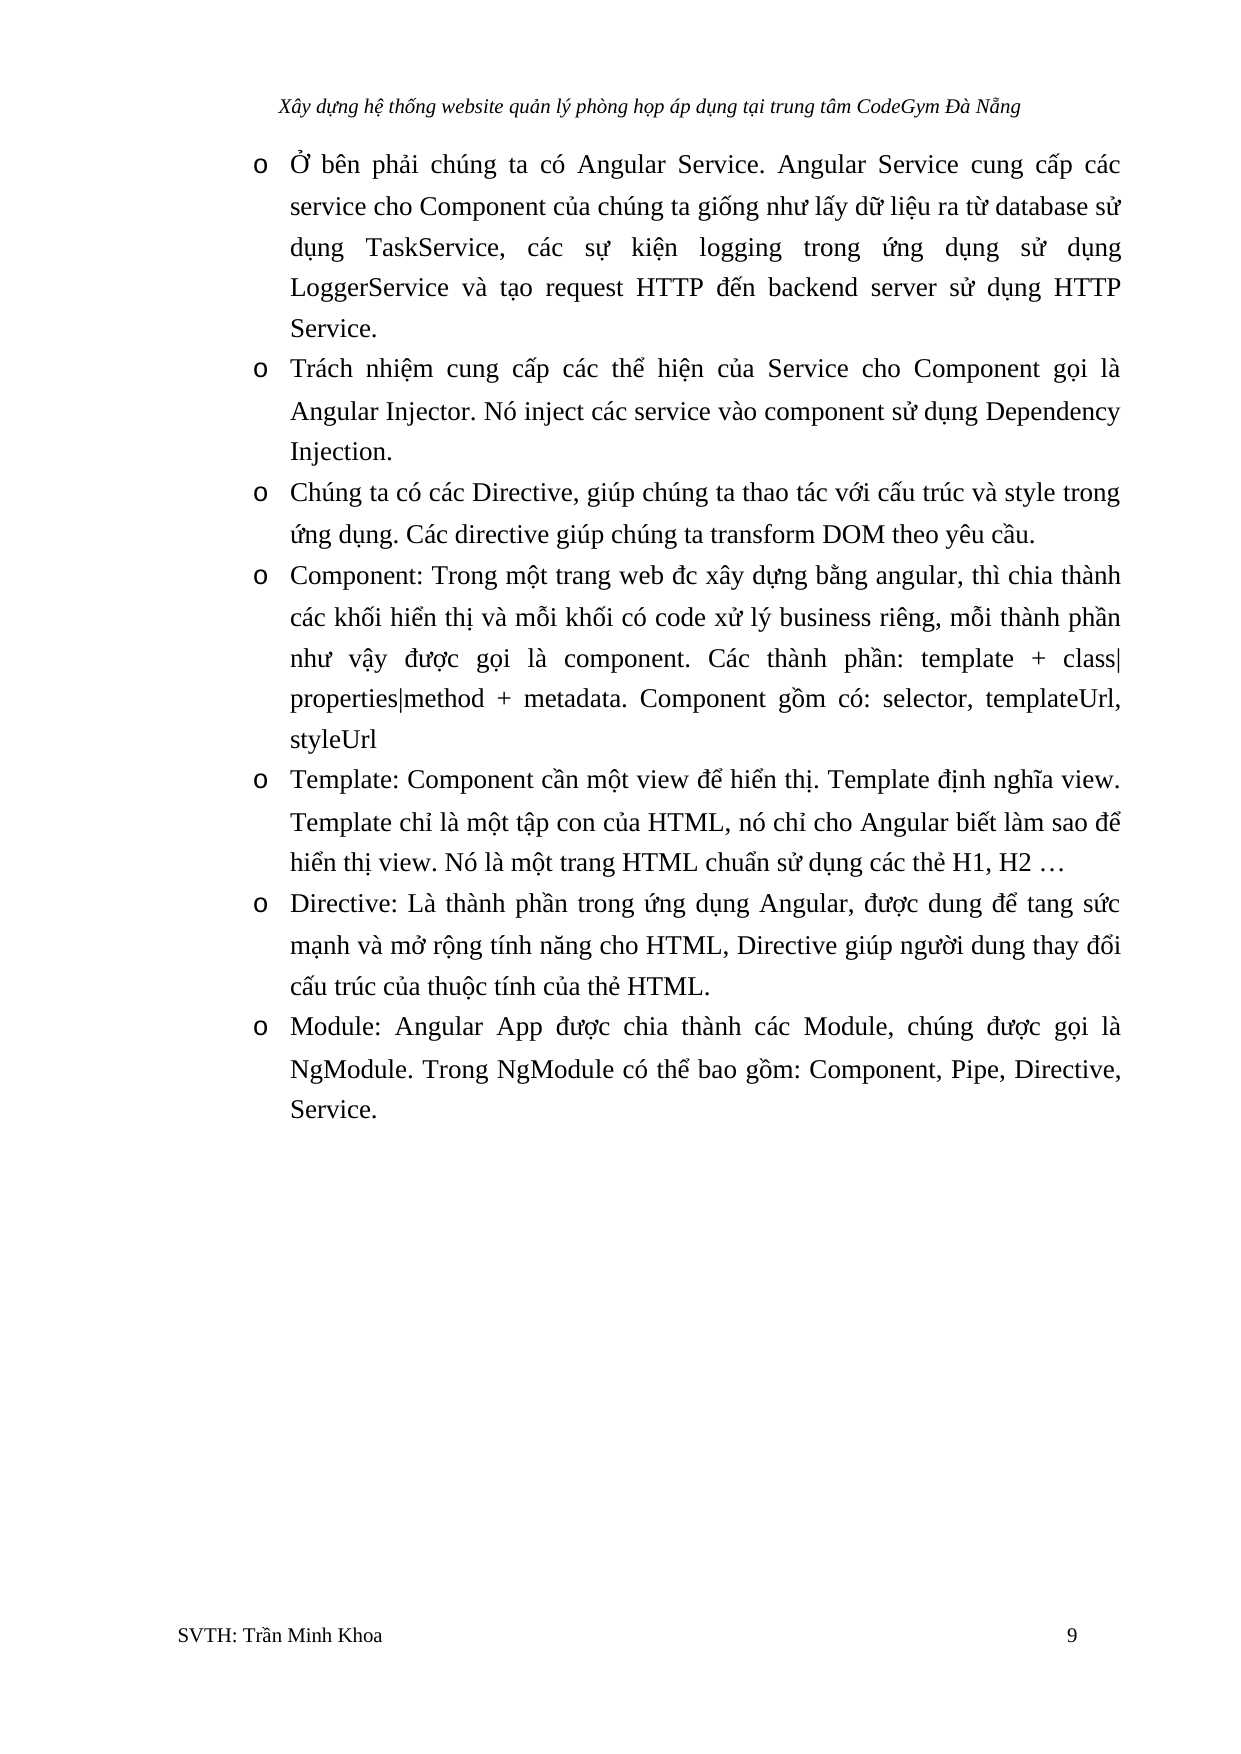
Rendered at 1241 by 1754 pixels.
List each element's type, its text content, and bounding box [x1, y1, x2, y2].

list Directive: Là thành phần trong ứng dụng Angular, được dung để tang sức mạnh và mở rộng tính năng cho HTML, Directive giúp người dung thay đổi cấu trúc của thuộc tính của thẻ HTML. [252, 887, 1122, 1001]
list Template: Component cần một view để hiển thị. Template định nghĩa view. Template chỉ là một tập con của HTML, nó chỉ cho Angular biết làm sao để hiển thị view. Nó là một trang HTML chuẩn sử dụng các thẻ H1, H2 … [252, 763, 1122, 877]
list Chúng ta có các Directive, giúp chúng ta thao tác với cấu trúc và style trong ứng dụng. Các directive giúp chúng ta transform DOM theo yêu cầu. [252, 476, 1122, 549]
list Ở bên phải chúng ta có Angular Service. Angular Service cung cấp các service cho Component của chúng ta giống như lấy dữ liệu ra từ database sử dụng TaskService, các sự kiện logging trong ứng dụng sử dụng LoggerService và tạo request HTTP đến backend server sử dụng HTTP Service. [252, 148, 1122, 343]
list Module: Angular App được chia thành các Module, chúng được gọi là NgModule. Trong NgModule có thể bao gồm: Component, Pipe, Directive, Service. [252, 1010, 1122, 1124]
list Trách nhiệm cung cấp các thể hiện của Service cho Component gọi là Angular Injector. Nó inject các service vào component sử dụng Dependency Injection. [252, 352, 1122, 466]
list Component: Trong một trang web đc xây dựng bằng angular, thì chia thành các khối hiển thị và mỗi khối có code xử lý business riêng, mỗi thành phần như vậy được gọi là component. Các thành phần: template + class|properties|method + metadata. Component gồm có: selector, templateUrl, styleUrl [252, 559, 1122, 754]
